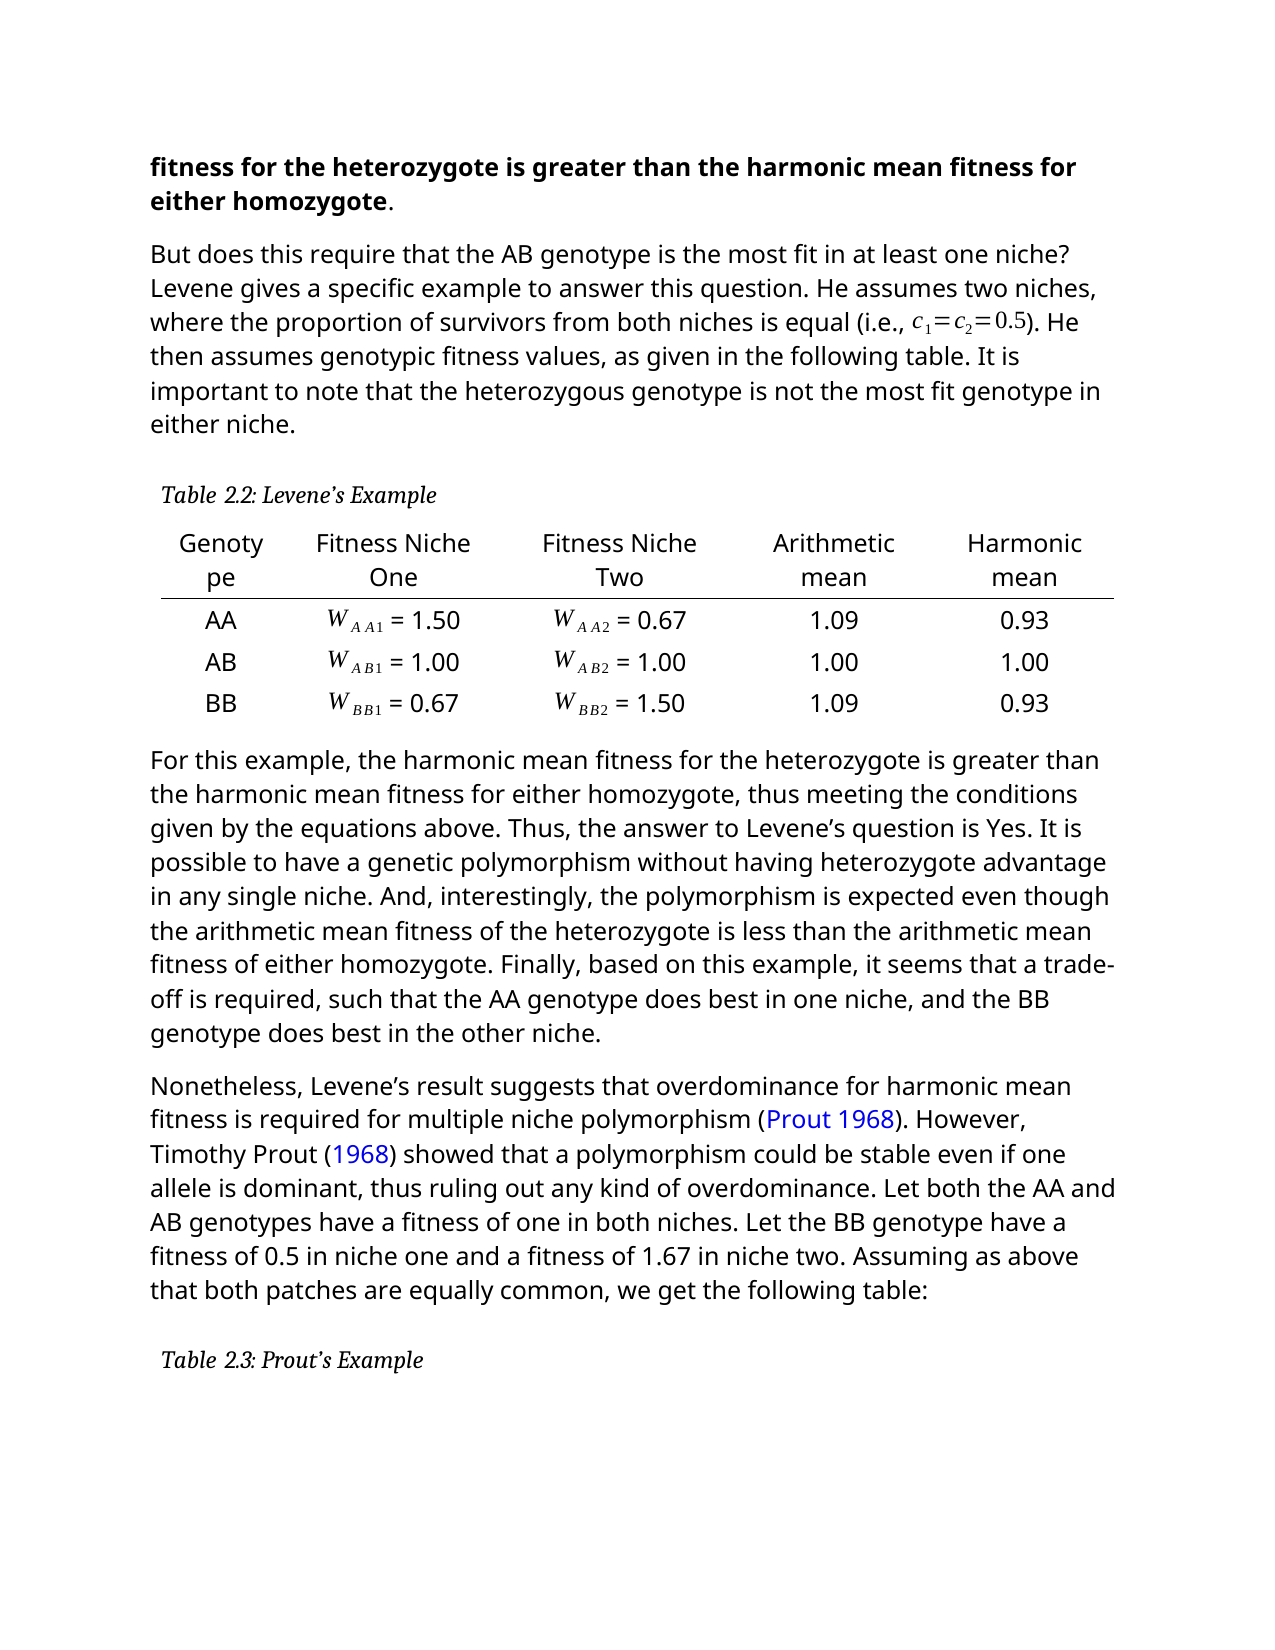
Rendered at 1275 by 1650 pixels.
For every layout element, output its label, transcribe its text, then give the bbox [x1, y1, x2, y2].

text Nonetheless, Levene’s result suggests that overdominance for harmonic mean fitness is required for multiple niche polymorphism (Prout 1968). However, Timothy Prout (1968) showed that a polymorphism could be stable even if one allele is dominant, thus ruling out any kind of overdominance. Let both the AA and AB genotypes have a fitness of one in both niches. Let the BB genotype have a fitness of 0.5 in niche one and a fitness of 1.67 in niche two. Assuming as above that both patches are equally common, we get the following table: [150, 1068, 1125, 1307]
table_header Table 2.2: Levene’s Example [150, 460, 1125, 724]
text For this example, the harmonic mean fitness for the heterozygote is greater than the harmonic mean fitness for either homozygote, thus meeting the conditions given by the equations above. Thus, the answer to Levene’s question is Yes. It is possible to have a genetic polymorphism without having heterozygote advantage in any single niche. And, interestingly, the polymorphism is expected even though the arithmetic mean fitness of the heterozygote is less than the arithmetic mean fitness of either homozygote. Finally, based on this example, it seems that a trade-off is required, such that the AA genotype does best in one niche, and the BB genotype does best in the other niche. [150, 743, 1125, 1049]
text But does this require that the AB genotype is the most fit in at least one niche? Levene gives a specific example to answer this question. He assumes two niches, where the proportion of survivors from both niches is equal (i.e., ). He then assumes genotypic fitness values, as given in the following table. It is important to note that the heterozygous genotype is not the most fit genotype in either niche. [150, 237, 1125, 441]
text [150, 150, 1125, 218]
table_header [150, 1325, 1125, 1387]
